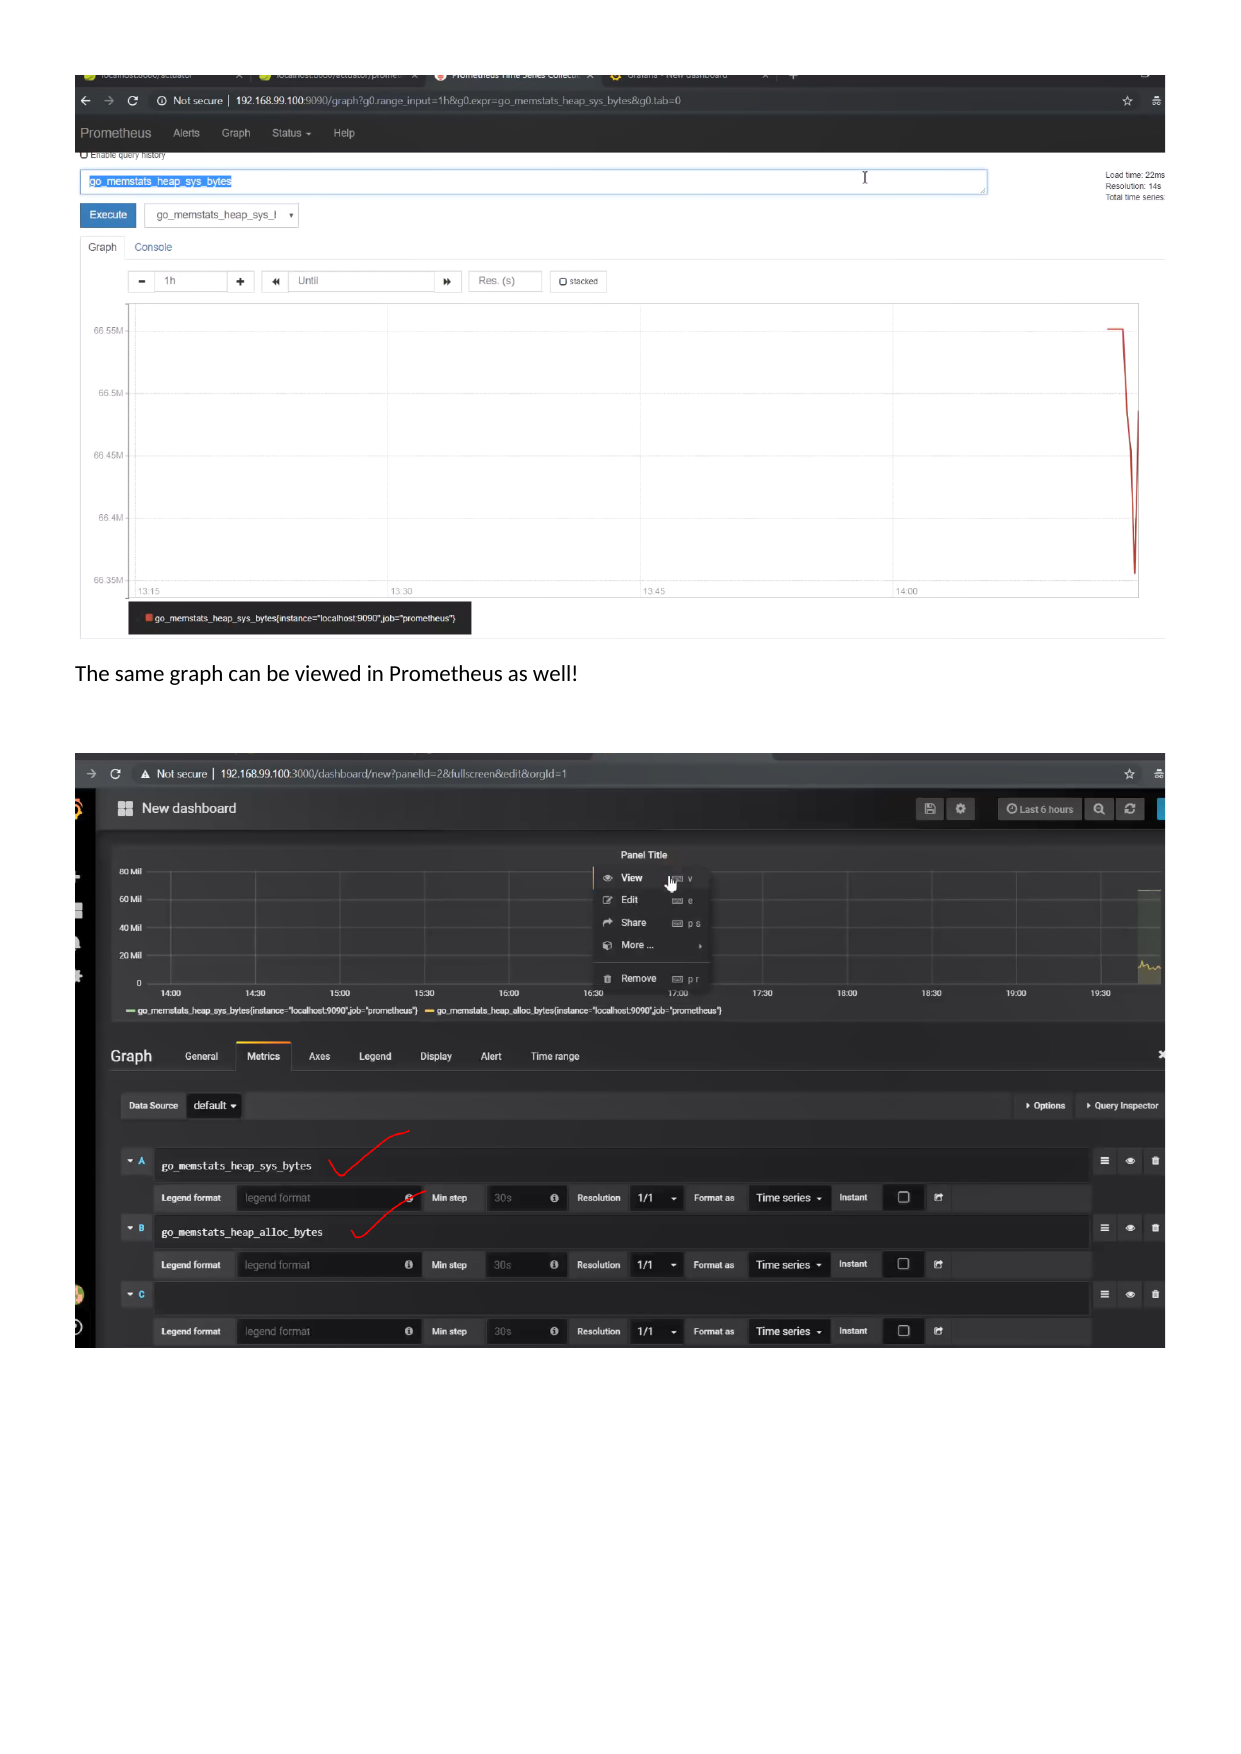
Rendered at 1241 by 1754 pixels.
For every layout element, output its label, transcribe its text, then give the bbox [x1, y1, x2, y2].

picture [75, 753, 1166, 1348]
picture [75, 75, 1166, 641]
text The same graph can be viewed in Prometheus as well! [75, 659, 1165, 687]
